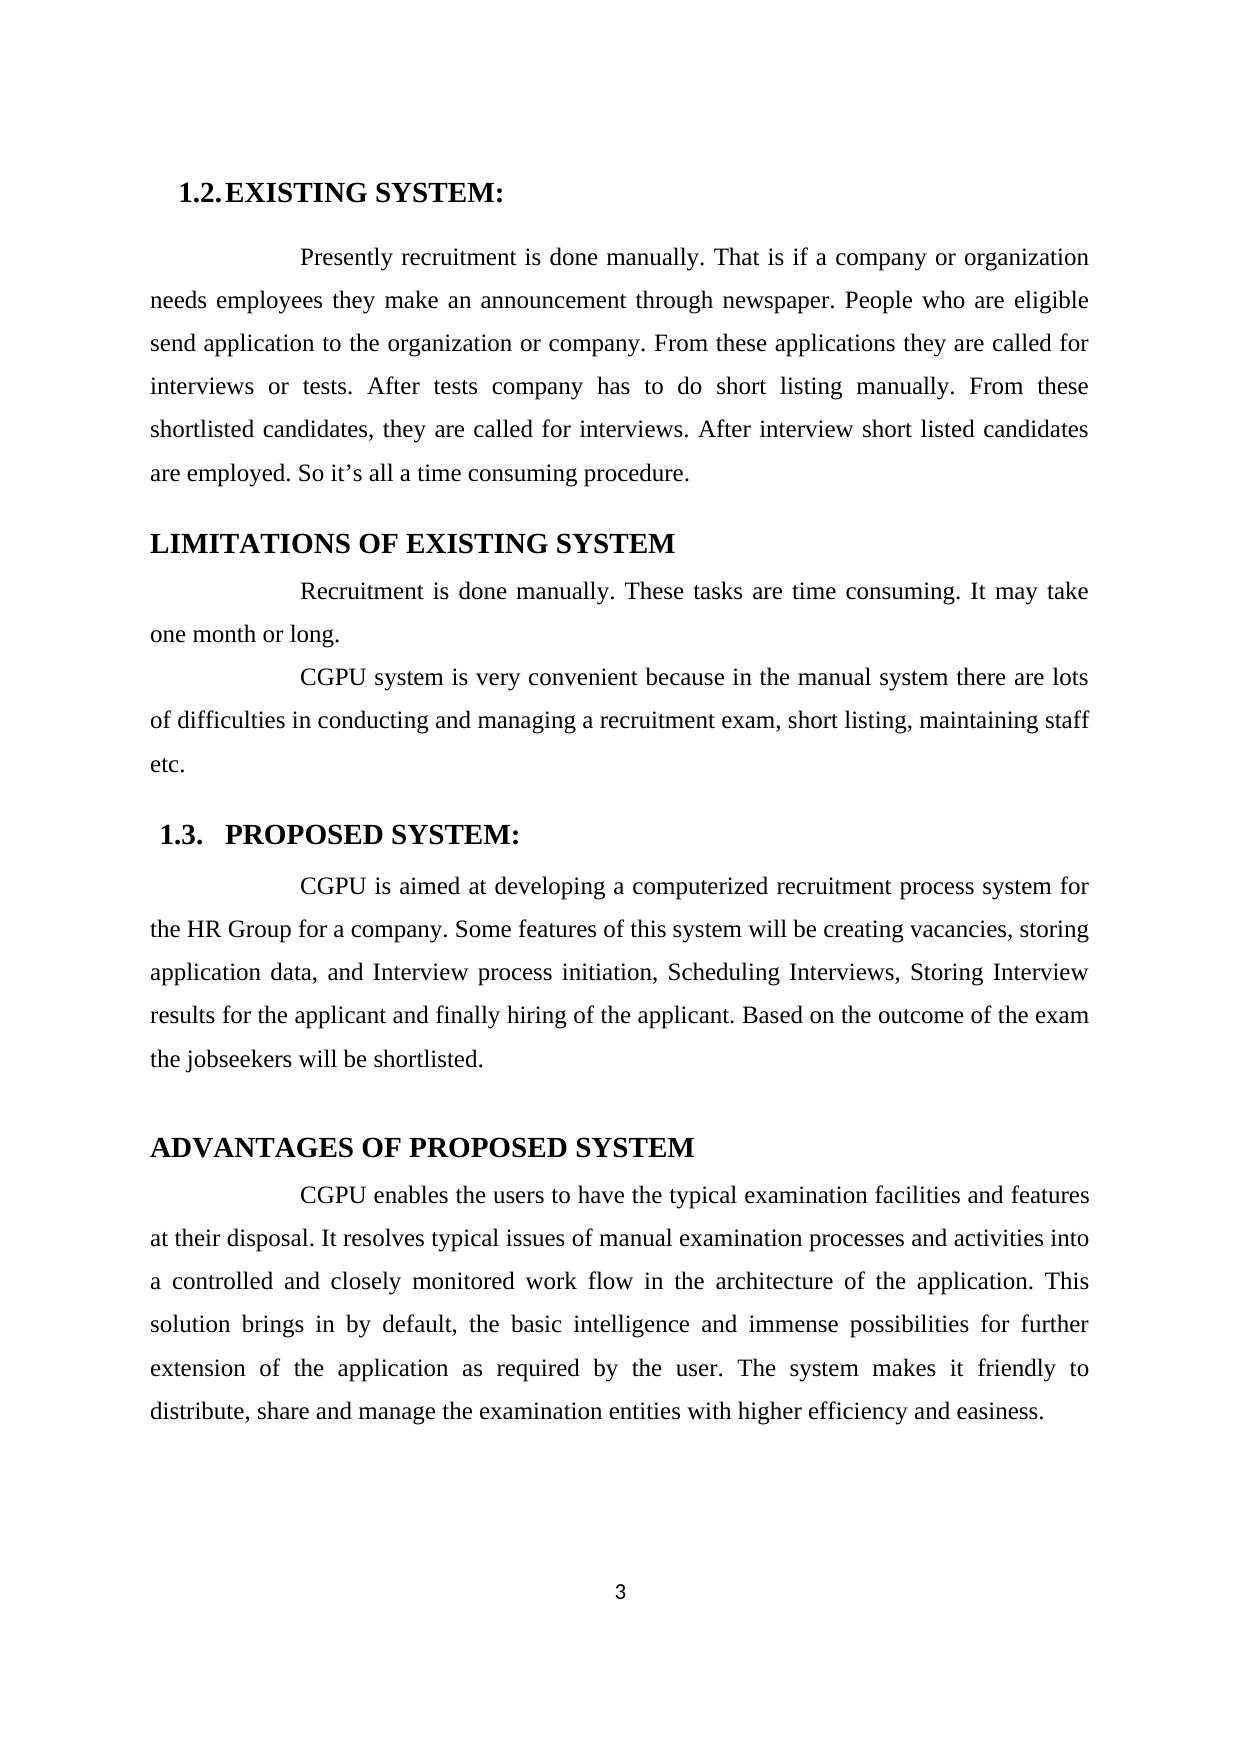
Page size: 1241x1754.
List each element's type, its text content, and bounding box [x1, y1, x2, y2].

list EXISTING SYSTEM: [178, 175, 1090, 208]
text ADVANTAGES OF PROPOSED SYSTEM [150, 1130, 1090, 1163]
text CGPU is aimed at developing a computerized recruitment process system for the HR Group for a company. Some features of this system will be creating vacancies, storing application data, and Interview process initiation, Scheduling Interviews, Storing Interview results for the applicant and finally hiring of the applicant. Based on the outcome of the exam the jobseekers will be shortlisted. [150, 871, 1090, 1072]
text CGPU system is very convenient because in the manual system there are lots of difficulties in conducting and managing a recruitment exam, short listing, maintaining staff etc. [150, 662, 1090, 777]
text Recruitment is done manually. These tasks are time consuming. It may take one month or long. [150, 576, 1090, 648]
list PROPOSED SYSTEM: [159, 817, 1090, 850]
text Presently recruitment is done manually. That is if a company or organization needs employees they make an announcement through newspaper. People who are eligible send application to the organization or company. From these applications they are called for interviews or tests. After tests company has to do short listing manually. From these shortlisted candidates, they are called for interviews. After interview short listed candidates are employed. So it’s all a time consuming procedure. [150, 242, 1090, 486]
text LIMITATIONS OF EXISTING SYSTEM [150, 526, 1090, 559]
text CGPU enables the users to have the typical examination facilities and features at their disposal. It resolves typical issues of manual examination processes and activities into a controlled and closely monitored work flow in the architecture of the application. This solution brings in by default, the basic intelligence and immense possibilities for further extension of the application as required by the user. The system makes it friendly to distribute, share and manage the examination entities with higher efficiency and easiness. [150, 1180, 1090, 1424]
